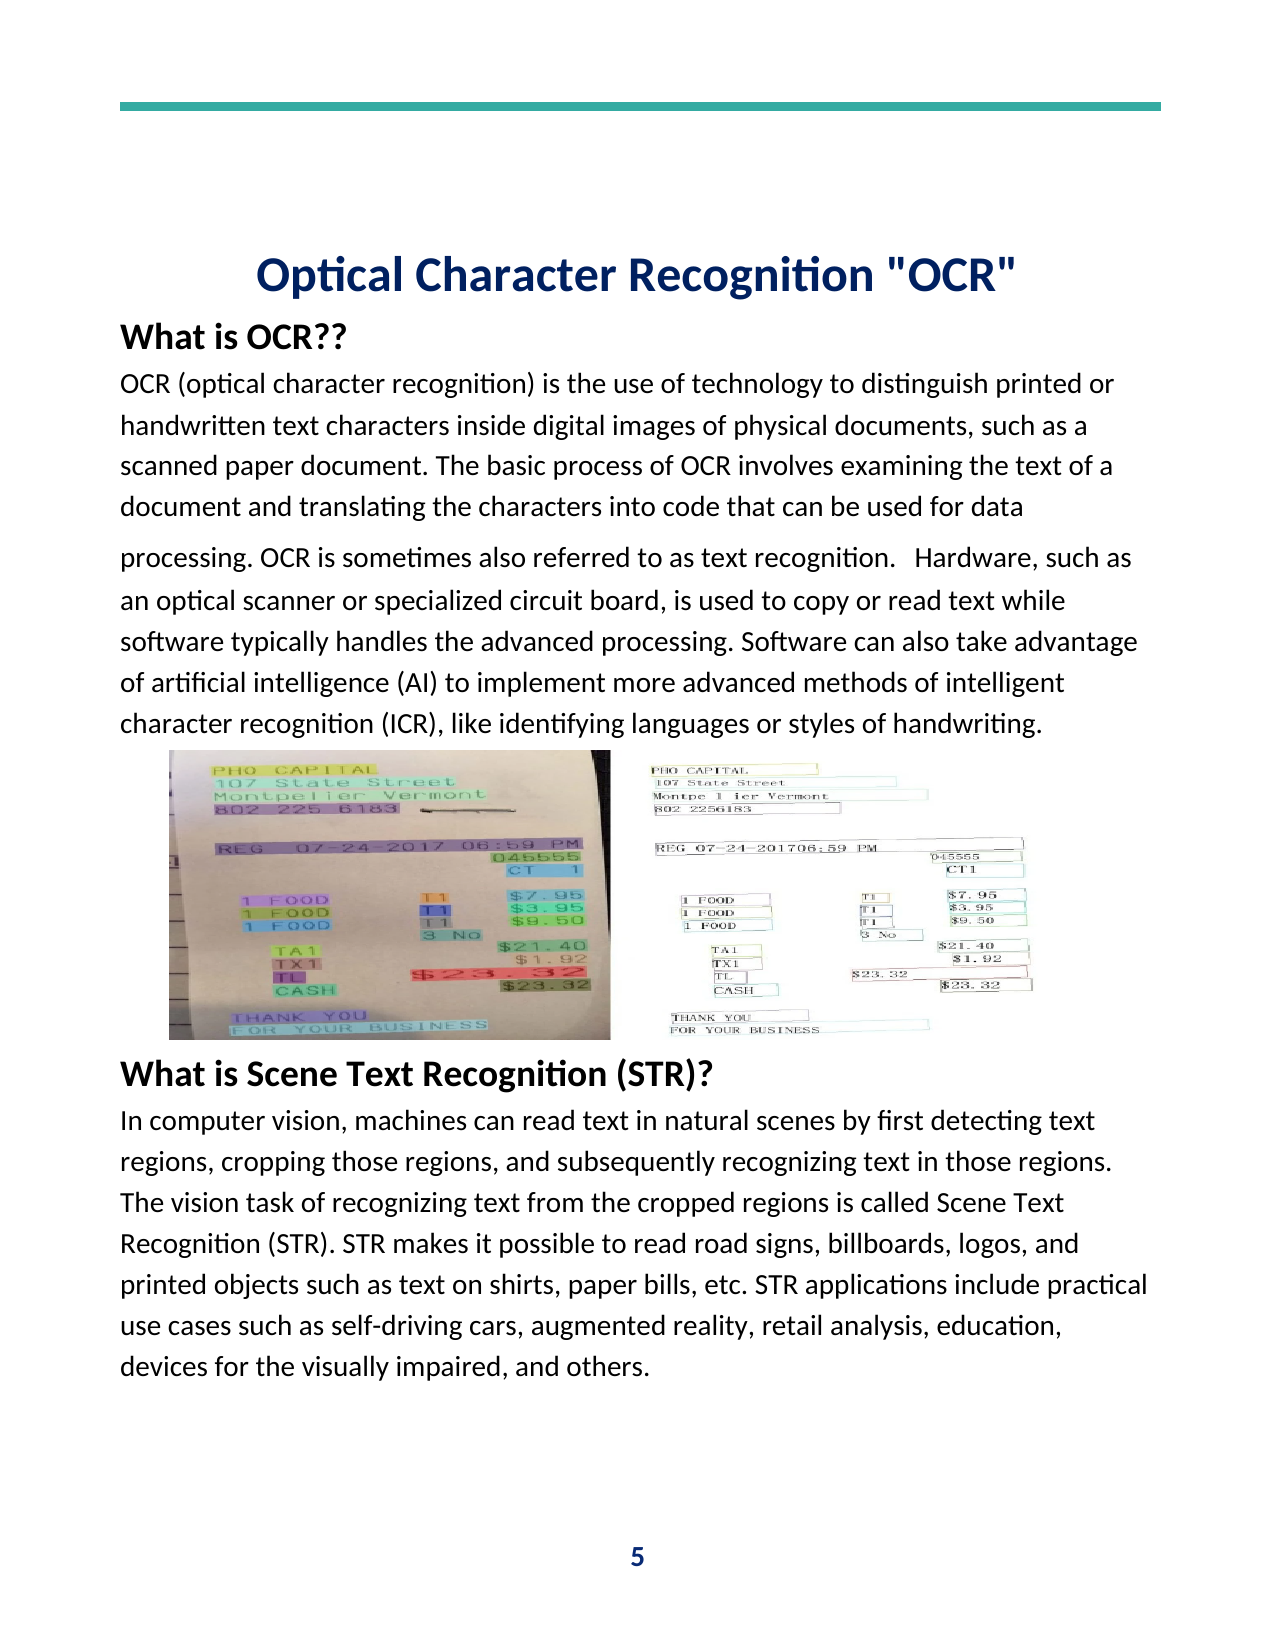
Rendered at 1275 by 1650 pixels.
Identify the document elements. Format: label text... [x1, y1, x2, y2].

text Optical Character Recognition "OCR" [120, 243, 1155, 304]
text What is Scene Text Recognition (STR)? [120, 1049, 1155, 1095]
picture [120, 745, 1113, 1045]
text In computer vision, machines can read text in natural scenes by first detecting text regions, cropping those regions, and subsequently recognizing text in those regions. The vision task of recognizing text from the cropped regions is called Scene Text Recognition (STR). STR makes it possible to read road signs, billboards, logos, and printed objects such as text on shirts, paper bills, etc. STR applications include practical use cases such as self-driving cars, augmented reality, retail analysis, education, devices for the visually impaired, and others. [120, 1102, 1155, 1383]
text What is OCR?? [120, 313, 1155, 359]
